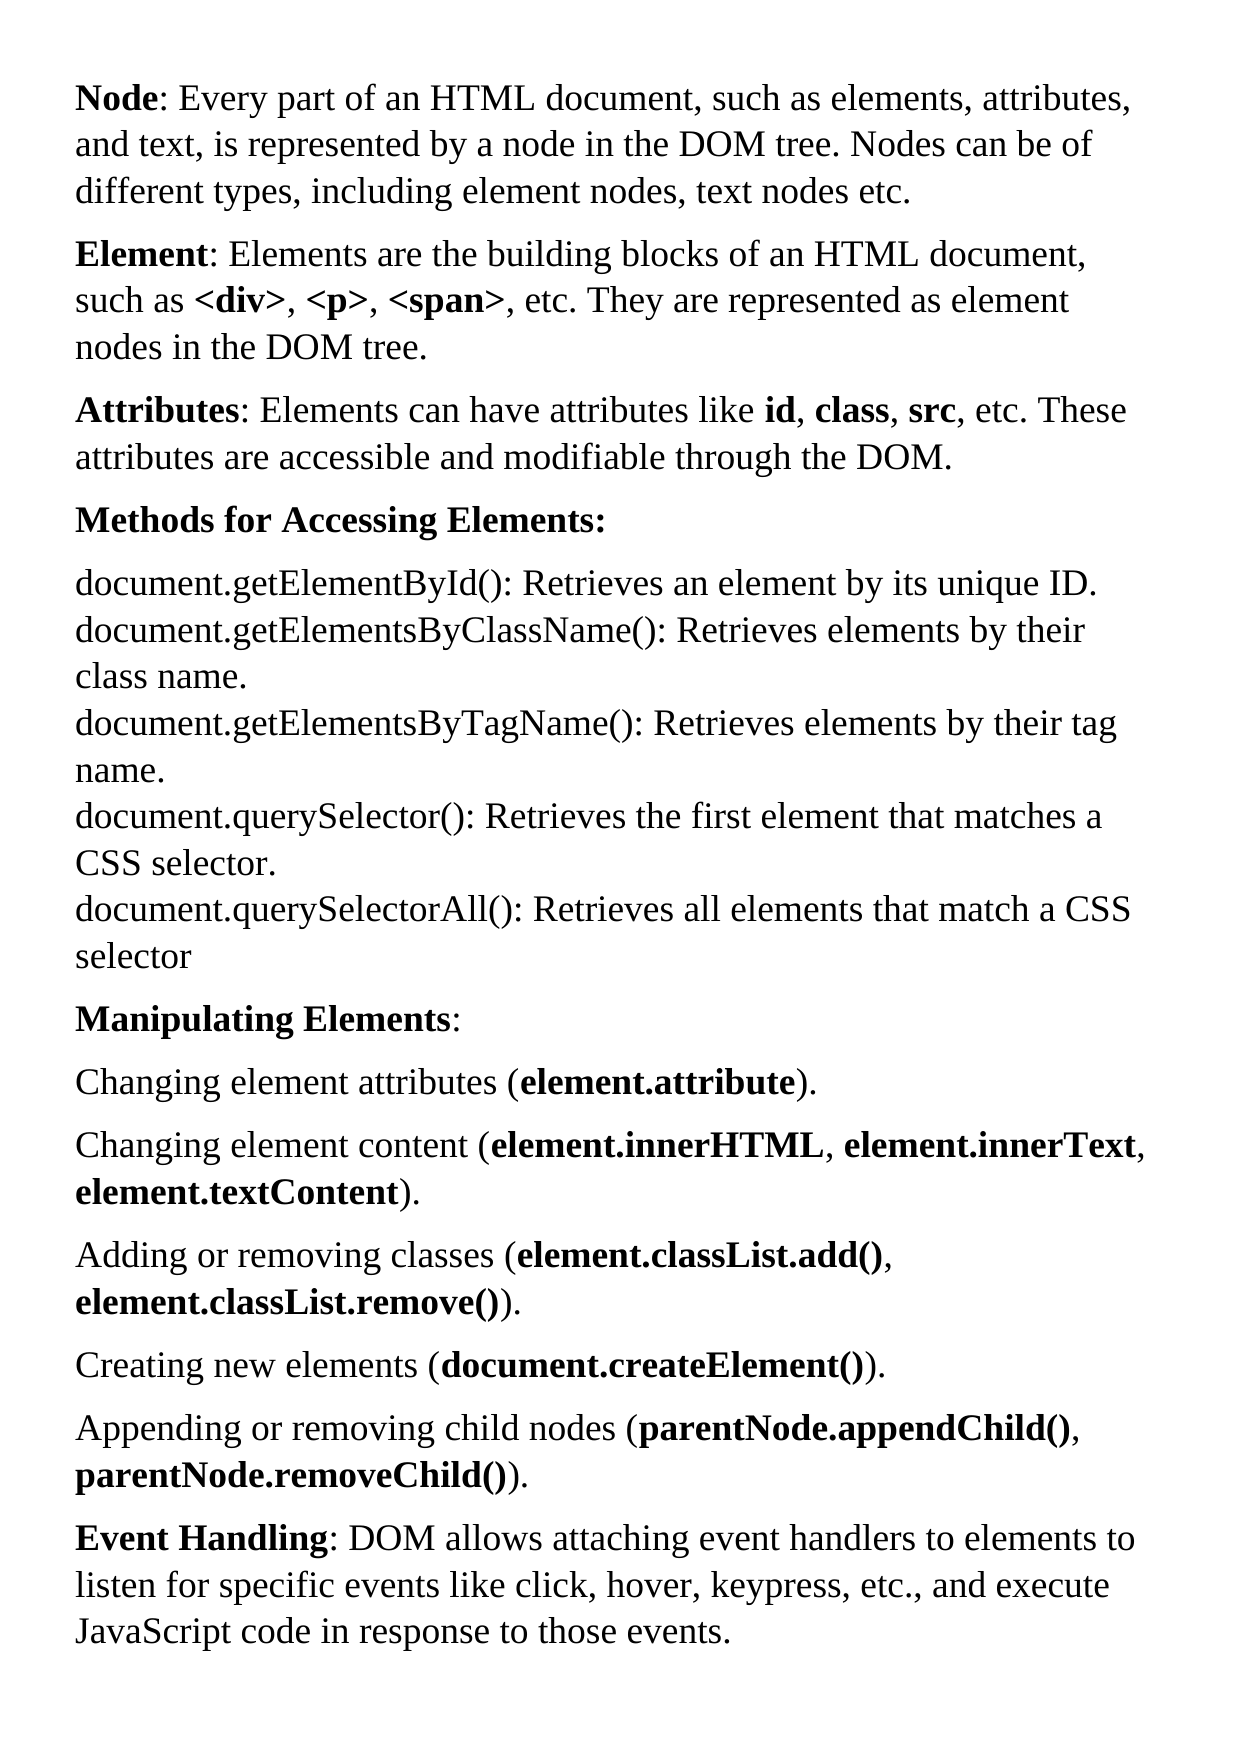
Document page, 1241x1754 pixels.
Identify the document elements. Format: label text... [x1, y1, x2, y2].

list Node: Every part of an HTML document, such as elements, attributes, and text, is represented by a node in the DOM tree. Nodes can be of different types, including element nodes, text nodes etc. [75, 75, 1165, 211]
list document.getElementsByTagName(): Retrieves elements by their tag name. [75, 700, 1165, 790]
list Changing element attributes (element.attribute). [75, 1060, 1165, 1103]
list document.getElementById(): Retrieves an element by its unique ID. [75, 561, 1165, 604]
list document.querySelectorAll(): Retrieves all elements that match a CSS selector [75, 887, 1165, 976]
list Appending or removing child nodes (parentNode.appendChild(), parentNode.removeChild()). [75, 1406, 1165, 1495]
list document.getElementsByClassName(): Retrieves elements by their class name. [75, 607, 1165, 697]
list Methods for Accessing Elements: [75, 497, 1165, 541]
list Manipulating Elements: [75, 996, 1165, 1039]
list Element: Elements are the building blocks of an HTML document, such as <div>, <p>, <span>, etc. They are represented as element nodes in the DOM tree. [75, 231, 1165, 368]
list Attributes: Elements can have attributes like id, class, src, etc. These attributes are accessible and modifiable through the DOM. [75, 388, 1165, 477]
list Changing element content (element.innerHTML, element.innerText, element.textContent). [75, 1123, 1165, 1213]
list Event Handling: DOM allows attaching event handlers to elements to listen for specific events like click, hover, keypress, etc., and execute JavaScript code in response to those events. [75, 1516, 1165, 1652]
list document.querySelector(): Retrieves the first element that matches a CSS selector. [75, 793, 1165, 883]
list Adding or removing classes (element.classList.add(), element.classList.remove()). [75, 1233, 1165, 1322]
list Creating new elements (document.createElement()). [75, 1342, 1165, 1386]
